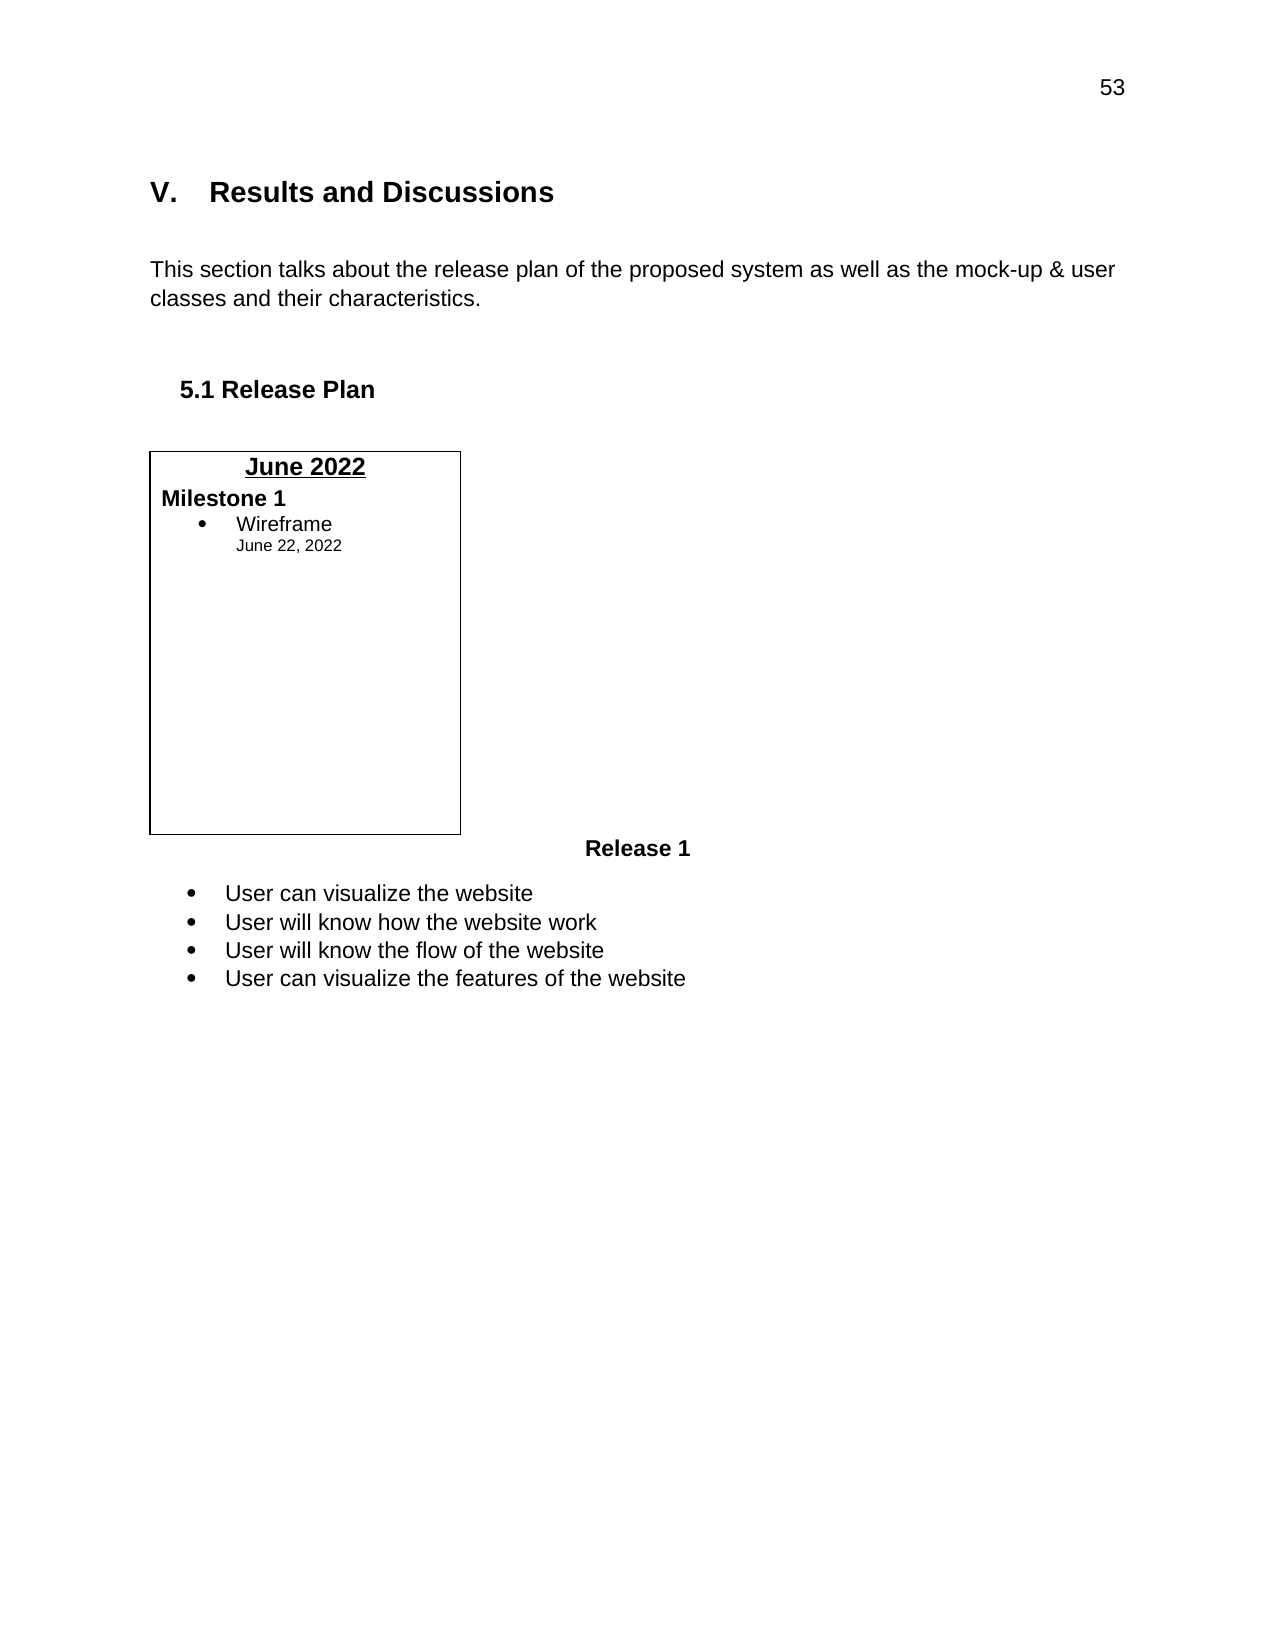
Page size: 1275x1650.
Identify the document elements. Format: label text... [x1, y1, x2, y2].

list User can visualize the website [187, 880, 1125, 906]
table_header June 2022 Milestone 1 Wireframe June 22, 2022 [151, 452, 460, 834]
text Release 1 [150, 835, 1125, 861]
subtitle Results and Discussions [150, 175, 1125, 208]
list User can visualize the features of the website [187, 965, 1125, 992]
subtitle 5.1 Release Plan [179, 375, 1125, 404]
text This section talks about the release plan of the proposed system as well as the mock-up & user classes and their characteristics. [150, 256, 1125, 311]
list User will know how the website work [187, 908, 1125, 935]
list User will know the flow of the website [187, 937, 1125, 963]
